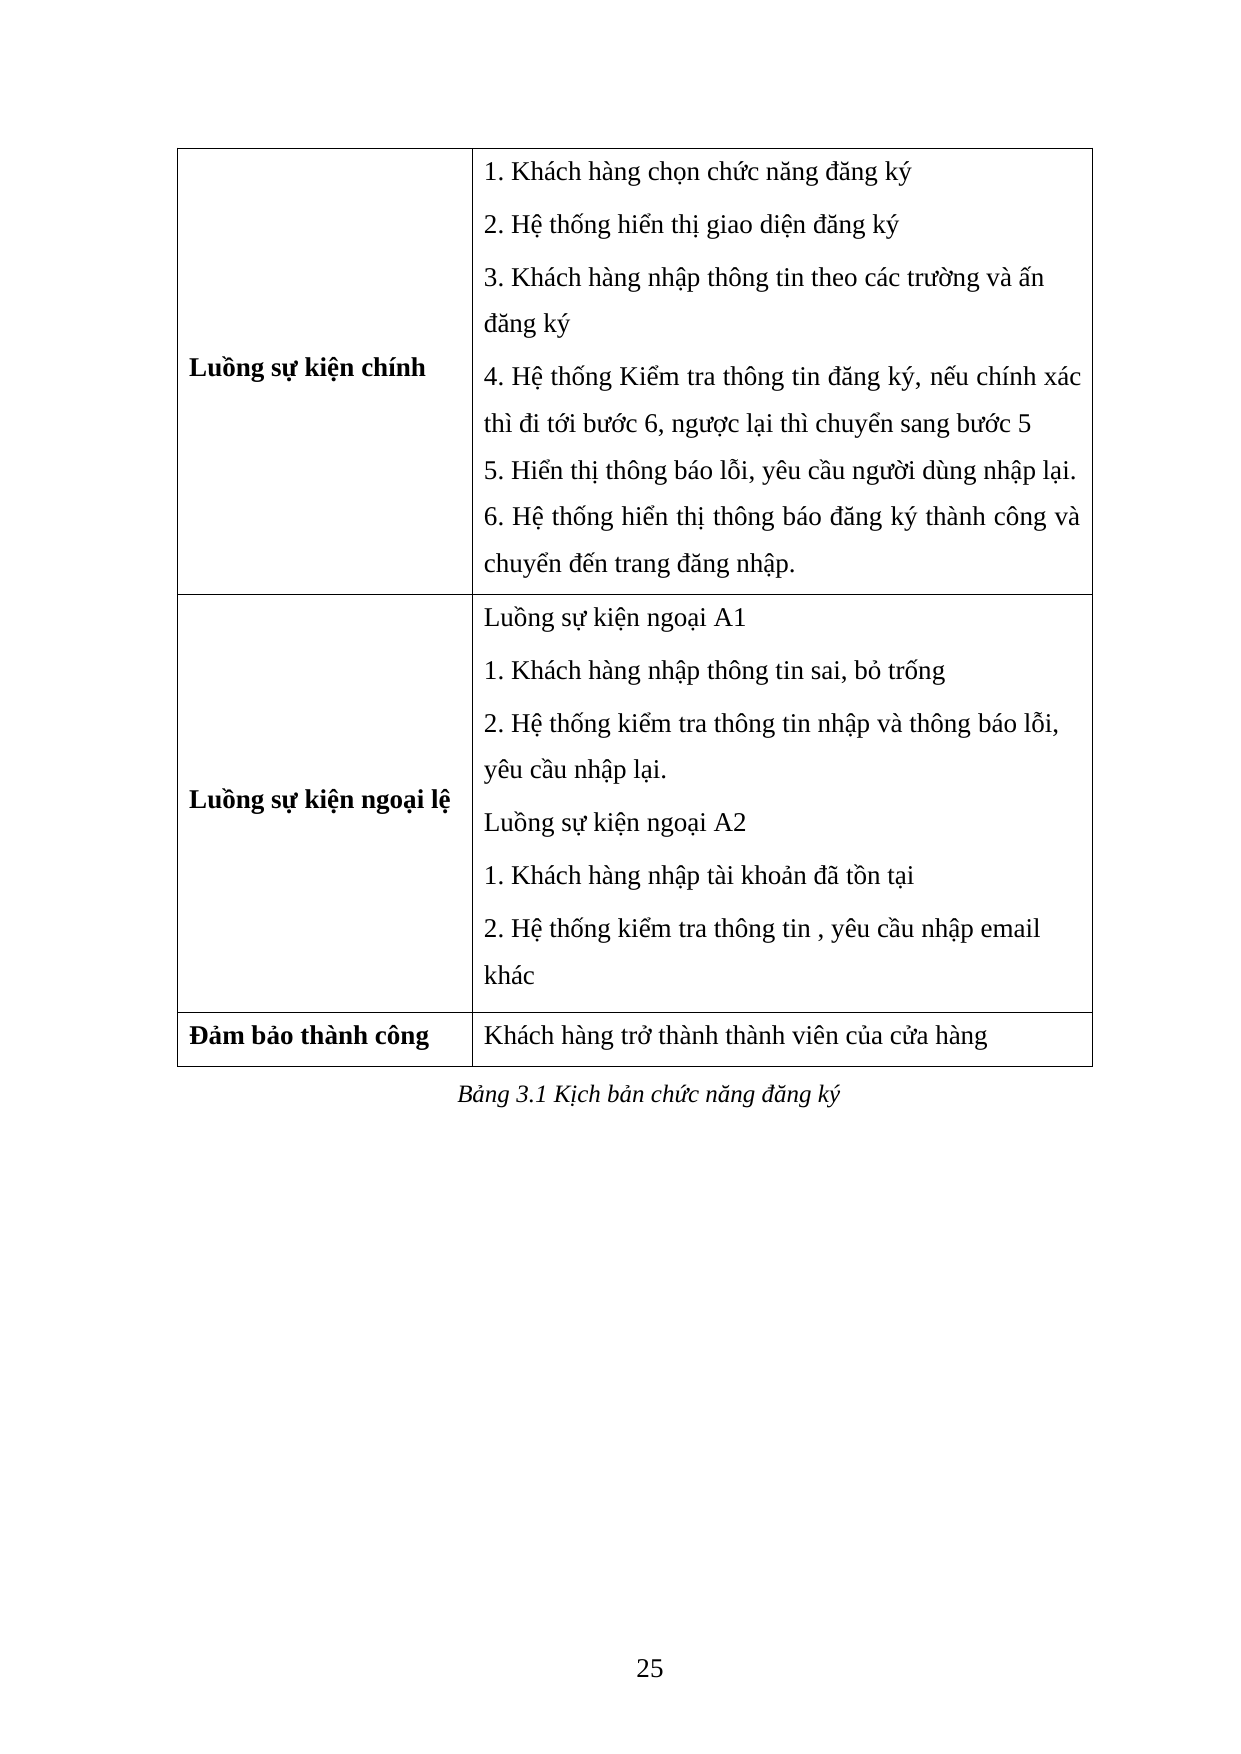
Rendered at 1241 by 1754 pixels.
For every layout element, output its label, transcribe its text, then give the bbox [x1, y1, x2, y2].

table_cell Đảm bảo thành công [178, 1013, 472, 1066]
table_cell Luồng sự kiện ngoại lệ [178, 595, 472, 1012]
table_cell Luồng sự kiện chính [178, 149, 472, 594]
table_cell 1. Khách hàng chọn chức năng đăng ký 2. Hệ thống hiển thị giao diện đăng ký 3. Khách hàng nhập thông tin theo các trường và ấn đăng ký 4. Hệ thống Kiểm tra thông tin đăng ký, nếu chính xác thì đi tới bước 6, ngược lại thì chuyển sang bước 5 5. Hiển thị thông báo lỗi, yêu cầu người dùng nhập lại. 6. Hệ thống hiển thị thông báo đăng ký thành công và chuyển đến trang đăng nhập. [473, 149, 1092, 594]
table_cell Khách hàng trở thành thành viên của cửa hàng [473, 1013, 1092, 1066]
table_cell Luồng sự kiện ngoại A1 1. Khách hàng nhập thông tin sai, bỏ trống 2. Hệ thống kiểm tra thông tin nhập và thông báo lỗi, yêu cầu nhập lại. Luồng sự kiện ngoại A2 1. Khách hàng nhập tài khoản đã tồn tại 2. Hệ thống kiểm tra thông tin , yêu cầu nhập email khác [473, 595, 1092, 1012]
